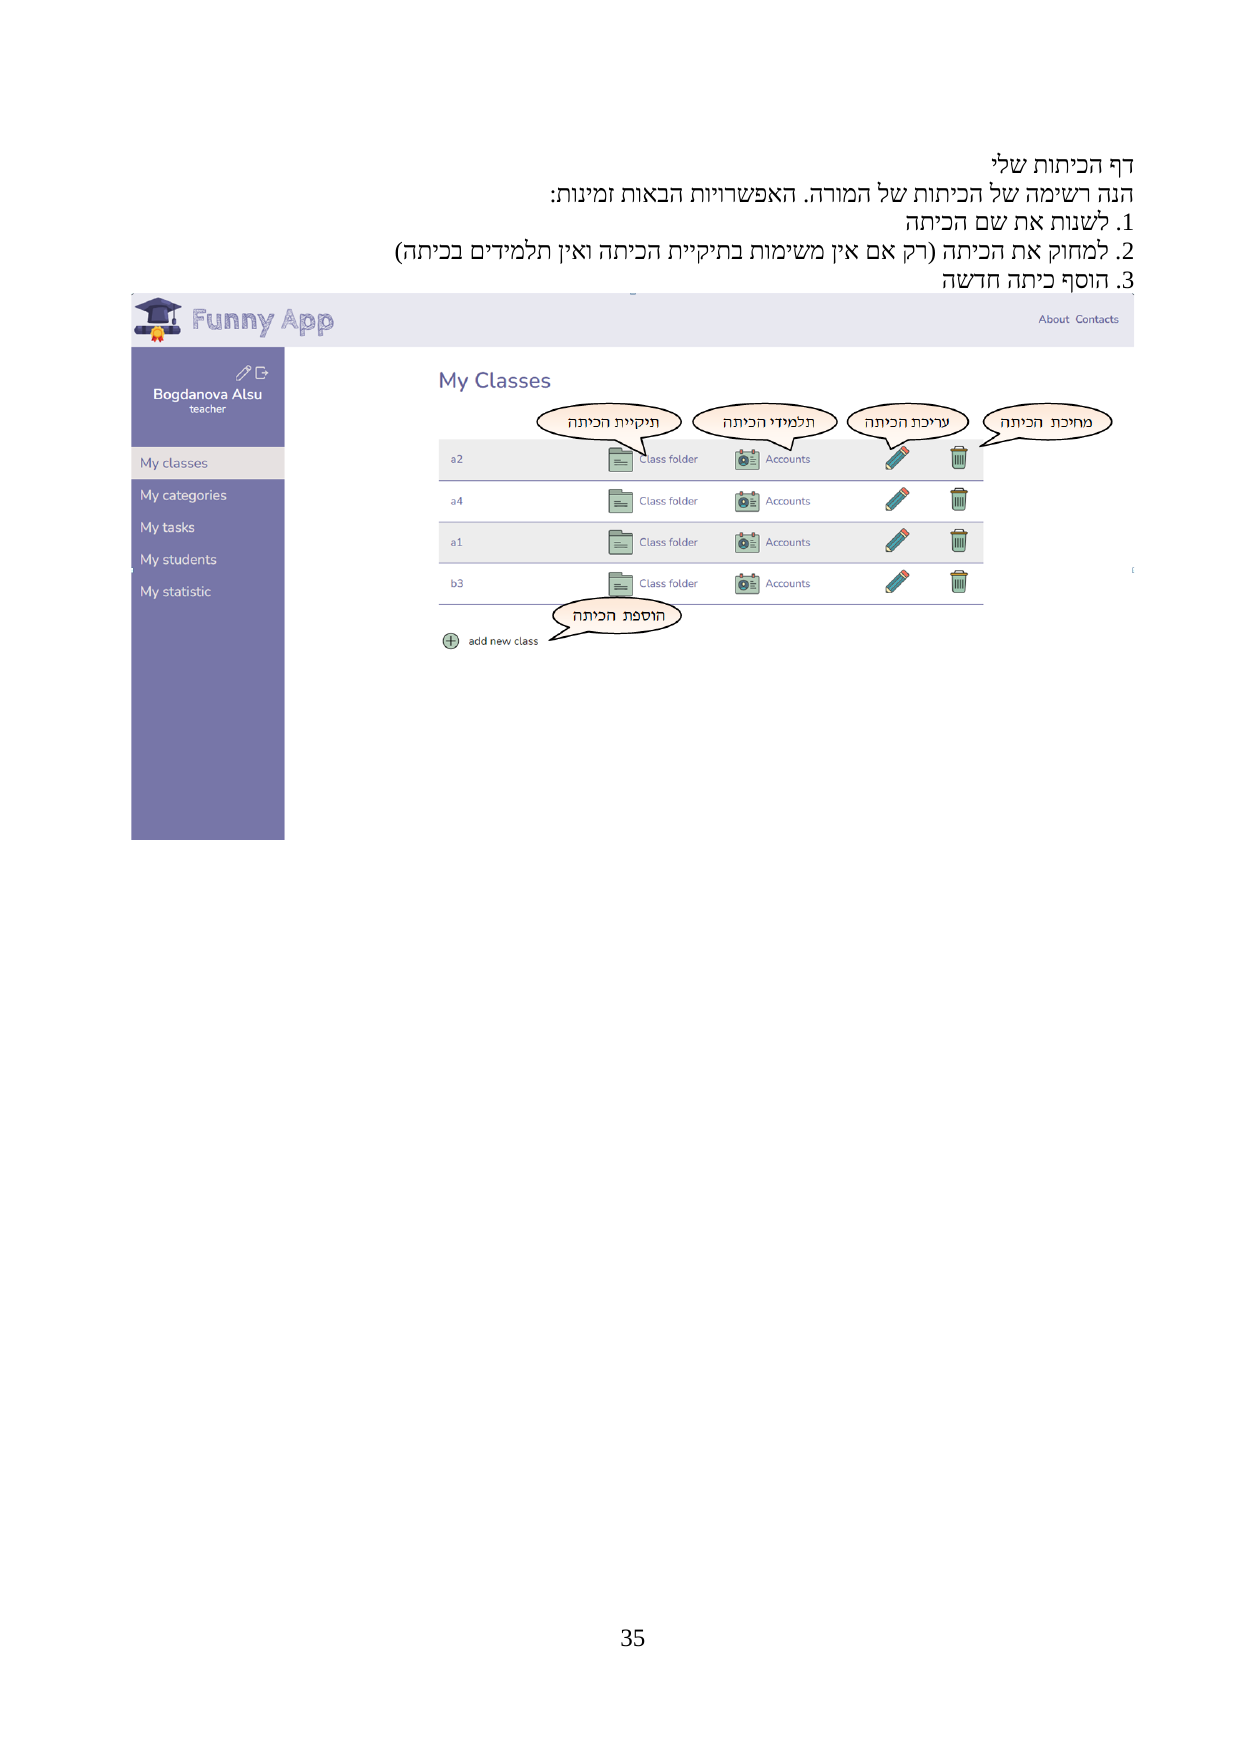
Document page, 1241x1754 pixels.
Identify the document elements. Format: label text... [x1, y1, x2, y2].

text 3. הוסף כיתה חדשה [131, 265, 1134, 293]
picture [131, 293, 1135, 840]
text הנה רשימה של הכיתות של המורה. האפשרויות הבאות זמינות: [131, 179, 1134, 207]
text 2. למחוק את הכיתה (רק אם אין משימות בתיקיית הכיתה ואין תלמידים בכיתה) [131, 236, 1134, 265]
text דף הכיתות שלי [131, 150, 1134, 179]
text 1. לשנות את שם הכיתה [131, 207, 1134, 236]
